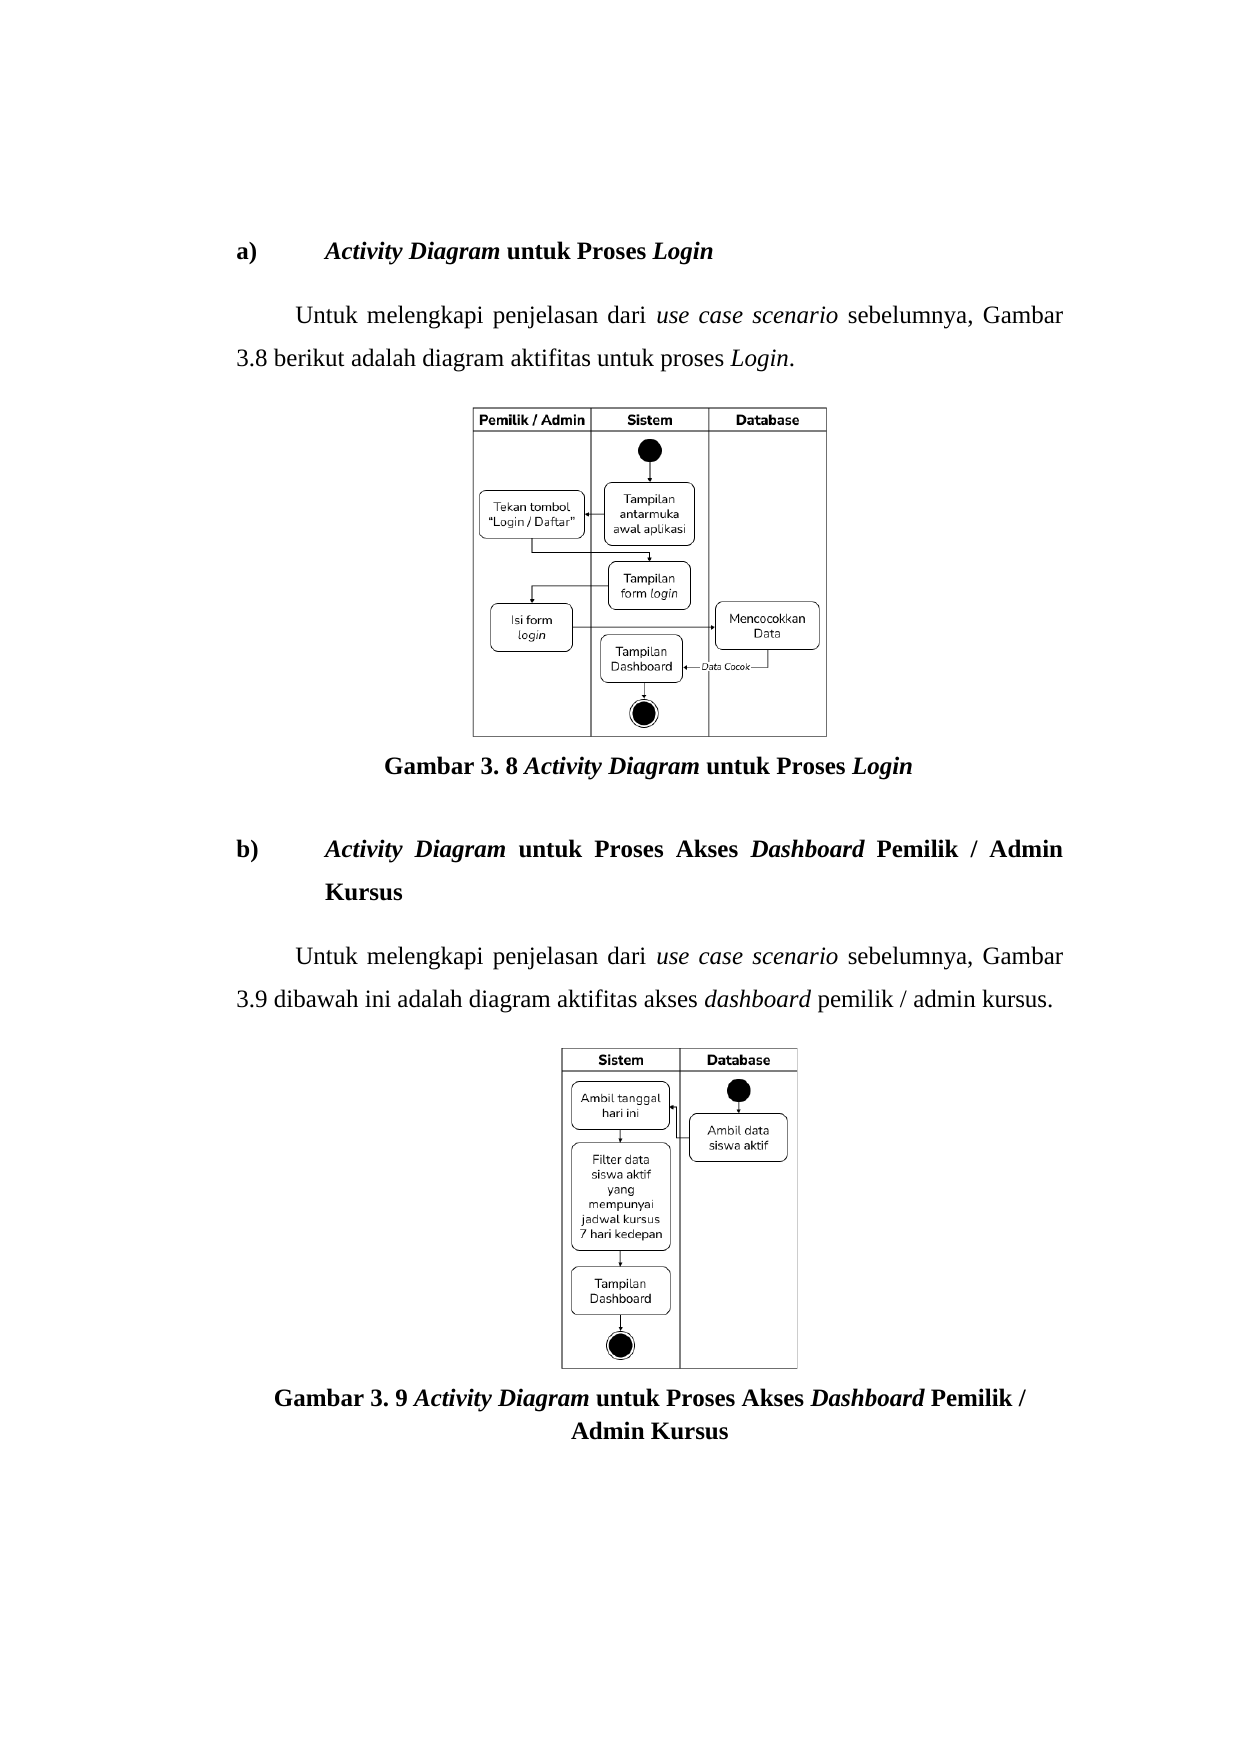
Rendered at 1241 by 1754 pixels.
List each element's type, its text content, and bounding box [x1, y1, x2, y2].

subtitle Activity Diagram untuk Proses Login [236, 236, 1063, 265]
picture [472, 407, 827, 737]
subtitle Activity Diagram untuk Proses Akses Dashboard Pemilik / Admin Kursus [236, 834, 1063, 906]
picture [561, 1048, 798, 1369]
text Gambar 3. Activity Diagram untuk Proses Akses Dashboard Pemilik / Admin Kursus [236, 1383, 1063, 1445]
text Untuk melengkapi penjelasan dari use case scenario sebelumnya, Gambar 3.8 berikut adalah diagram aktifitas untuk proses Login. [236, 300, 1063, 372]
text Gambar 3. Activity Diagram untuk Proses Login [236, 751, 1063, 779]
text Untuk melengkapi penjelasan dari use case scenario sebelumnya, Gambar 3.9 dibawah ini adalah diagram aktifitas akses dashboard pemilik / admin kursus. [236, 941, 1063, 1013]
